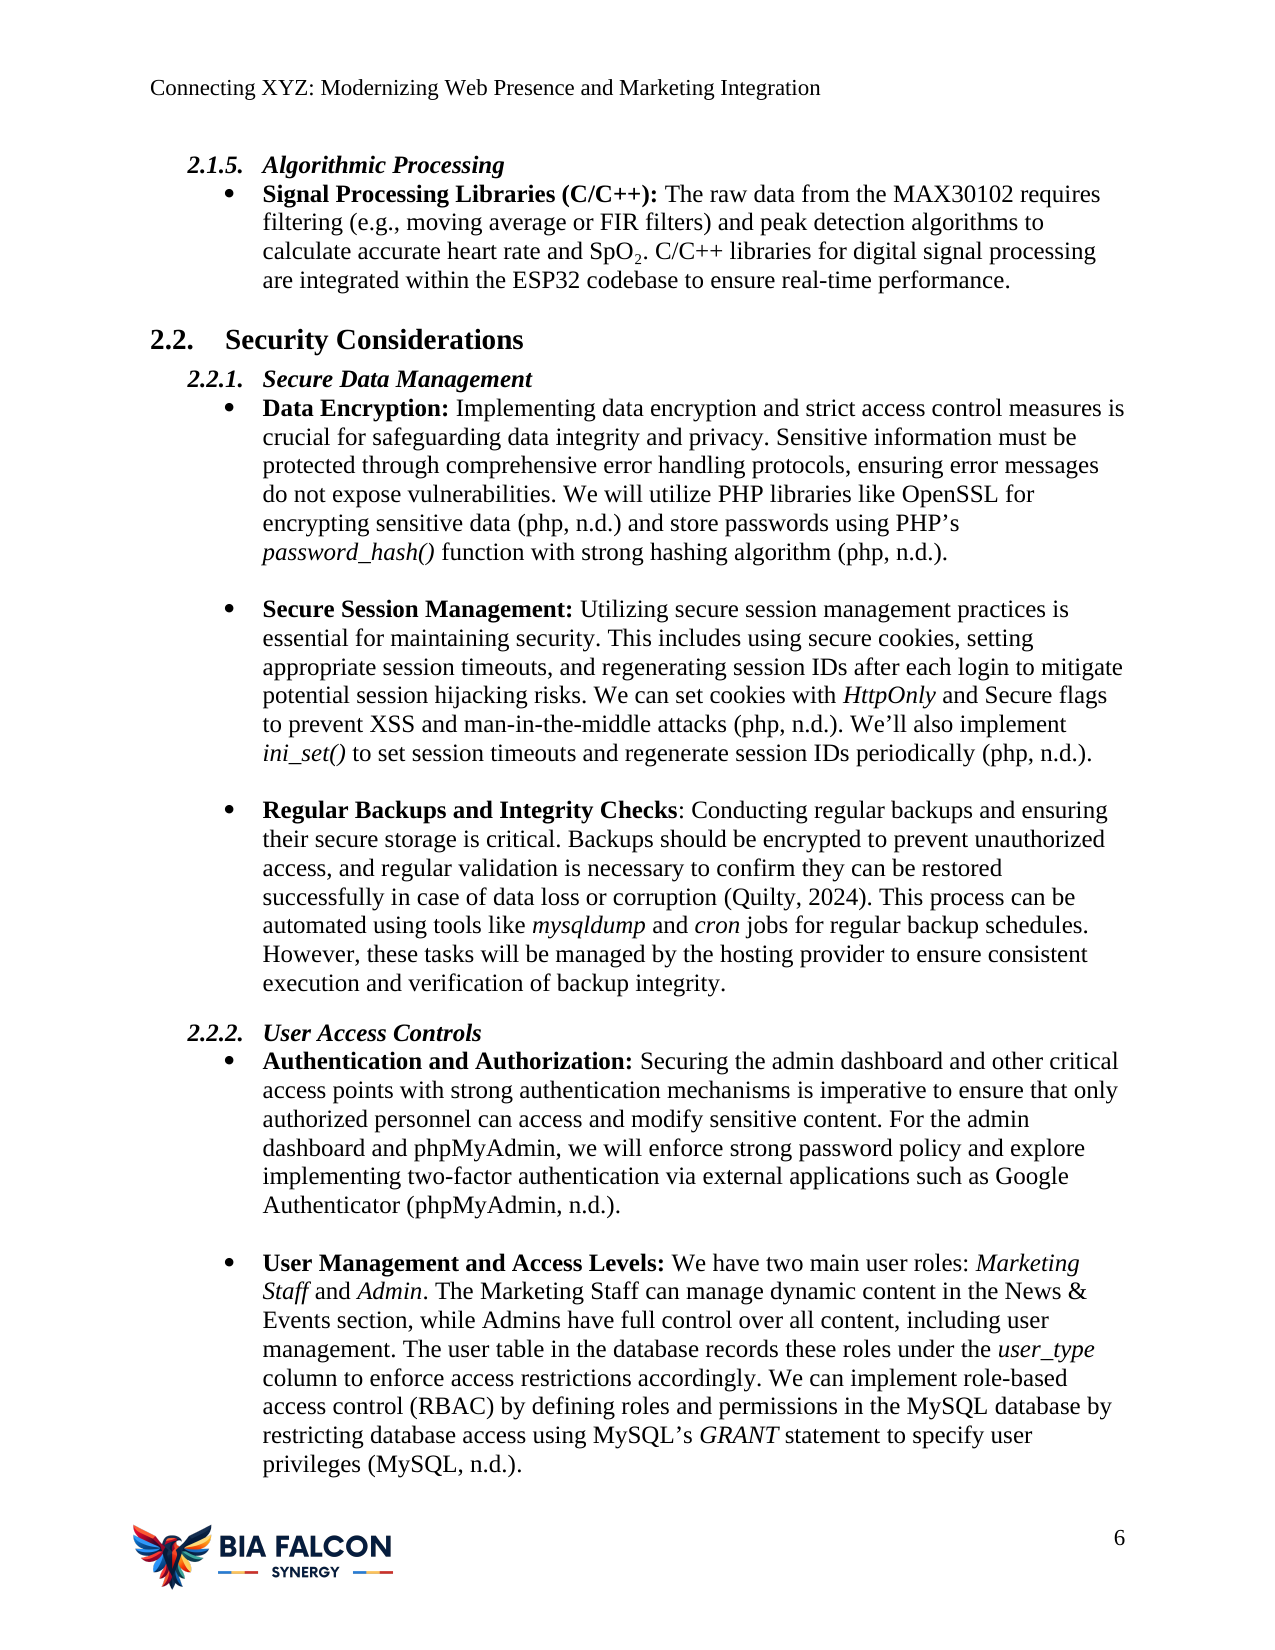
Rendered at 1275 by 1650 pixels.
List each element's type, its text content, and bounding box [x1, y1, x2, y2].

list Data Encryption: Implementing data encryption and strict access control measures is crucial for safeguarding data integrity and privacy. Sensitive information must be protected through comprehensive error handling protocols, ensuring error messages do not expose vulnerabilities. We will utilize PHP libraries like OpenSSL for encrypting sensitive data and store passwords using PHP’s password_hash() function with strong hashing algorithm. [225, 393, 1125, 566]
subtitle Secure Data Management [187, 364, 1125, 393]
list Authentication and Authorization: Securing the admin dashboard and other critical access points with strong authentication mechanisms is imperative to ensure that only authorized personnel can access and modify sensitive content. For the admin dashboard and phpMyAdmin, we will enforce strong password policy and explore implementing two-factor authentication via external applications such as Google Authenticator . [225, 1046, 1125, 1219]
list User Management and Access Levels: We have two main user roles: Marketing Staff and Admin. The Marketing Staff can manage dynamic content in the News & Events section, while Admins have full control over all content, including user management. The user table in the database records these roles under the user_type column to enforce access restrictions accordingly. We can implement role-based access control (RBAC) by defining roles and permissions in the MySQL database by restricting database access using MySQL’s GRANT statement to specify user privileges . [225, 1248, 1125, 1478]
subtitle Algorithmic Processing [187, 150, 1125, 179]
picture [129, 1521, 395, 1592]
list Signal Processing Libraries (C/C++): The raw data from the MAX30102 requires filtering (e.g., moving average or FIR filters) and peak detection algorithms to calculate accurate heart rate and SpO₂. C/C++ libraries for digital signal processing are integrated within the ESP32 codebase to ensure real-time performance. [225, 179, 1125, 294]
subtitle Security Considerations [150, 322, 1125, 356]
list Secure Session Management: Utilizing secure session management practices is essential for maintaining security. This includes using secure cookies, setting appropriate session timeouts, and regenerating session IDs after each login to mitigate potential session hijacking risks. We can set cookies with HttpOnly and Secure flags to prevent XSS and man-in-the-middle attacks. We’ll also implement ini_set() to set session timeouts and regenerate session IDs periodically. [225, 594, 1125, 767]
list Regular Backups and Integrity Checks: Conducting regular backups and ensuring their secure storage is critical. Backups should be encrypted to prevent unauthorized access, and regular validation is necessary to confirm they can be restored successfully in case of data loss or corruption. This process can be automated using tools like mysqldump and cron jobs for regular backup schedules. However, these tasks will be managed by the hosting provider to ensure consistent execution and verification of backup integrity. [225, 796, 1125, 997]
subtitle User Access Controls [187, 1018, 1125, 1046]
